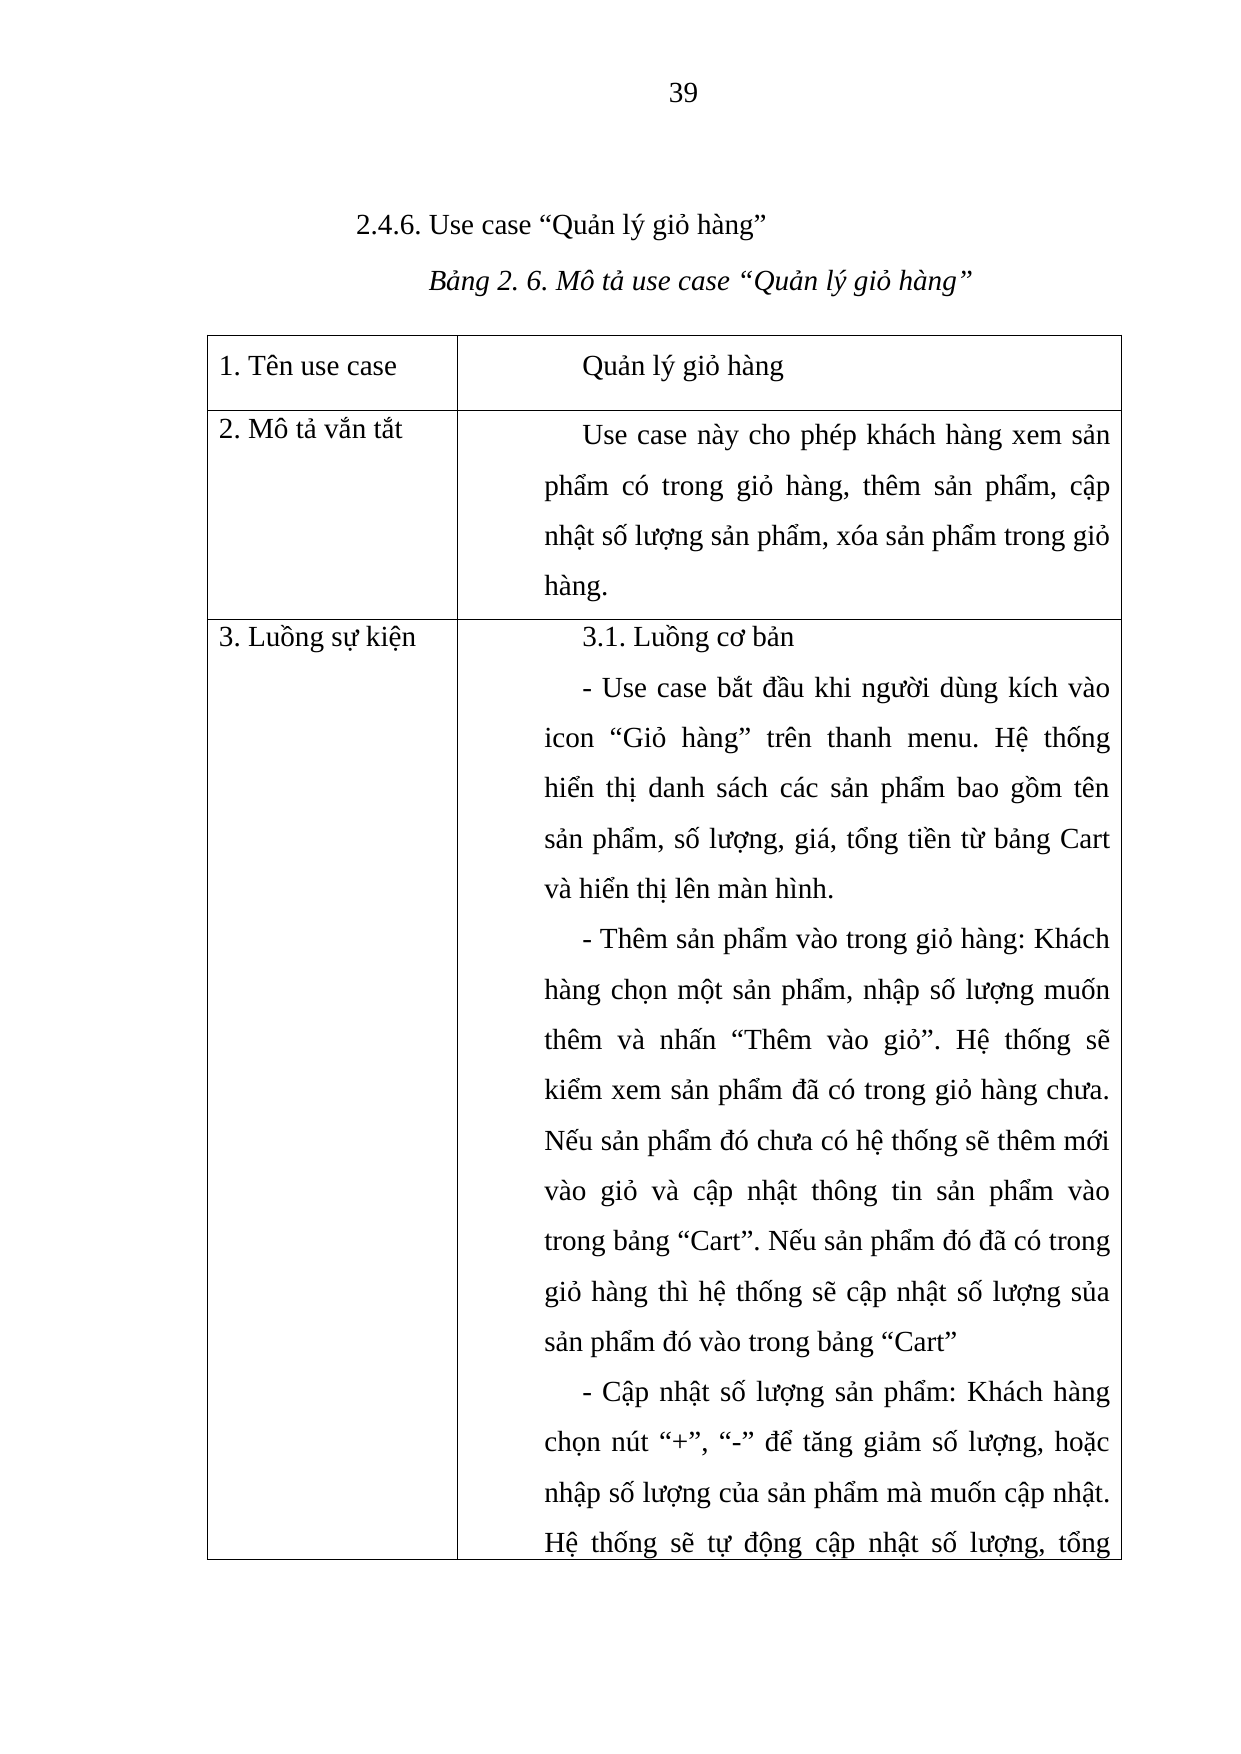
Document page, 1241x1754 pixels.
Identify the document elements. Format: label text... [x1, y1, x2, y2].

table_header Quản lý giỏ hàng [458, 336, 1121, 410]
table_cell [458, 620, 1121, 1559]
table_header 1. Tên use case [208, 336, 457, 410]
table_cell 2. Mô tả vắn tắt [208, 411, 457, 618]
text Bảng 2. 6. Mô tả use case “Quản lý giỏ hàng” [282, 263, 1122, 297]
table_cell 3. Luồng sự kiện [208, 620, 457, 1559]
subtitle 2.4.6. Use case “Quản lý giỏ hàng” [282, 207, 1122, 240]
table_cell Use case này cho phép khách hàng xem sản phẩm có trong giỏ hàng, thêm sản phẩm, cập nhật số lượng sản phẩm, xóa sản phẩm trong giỏ hàng. [458, 411, 1121, 618]
